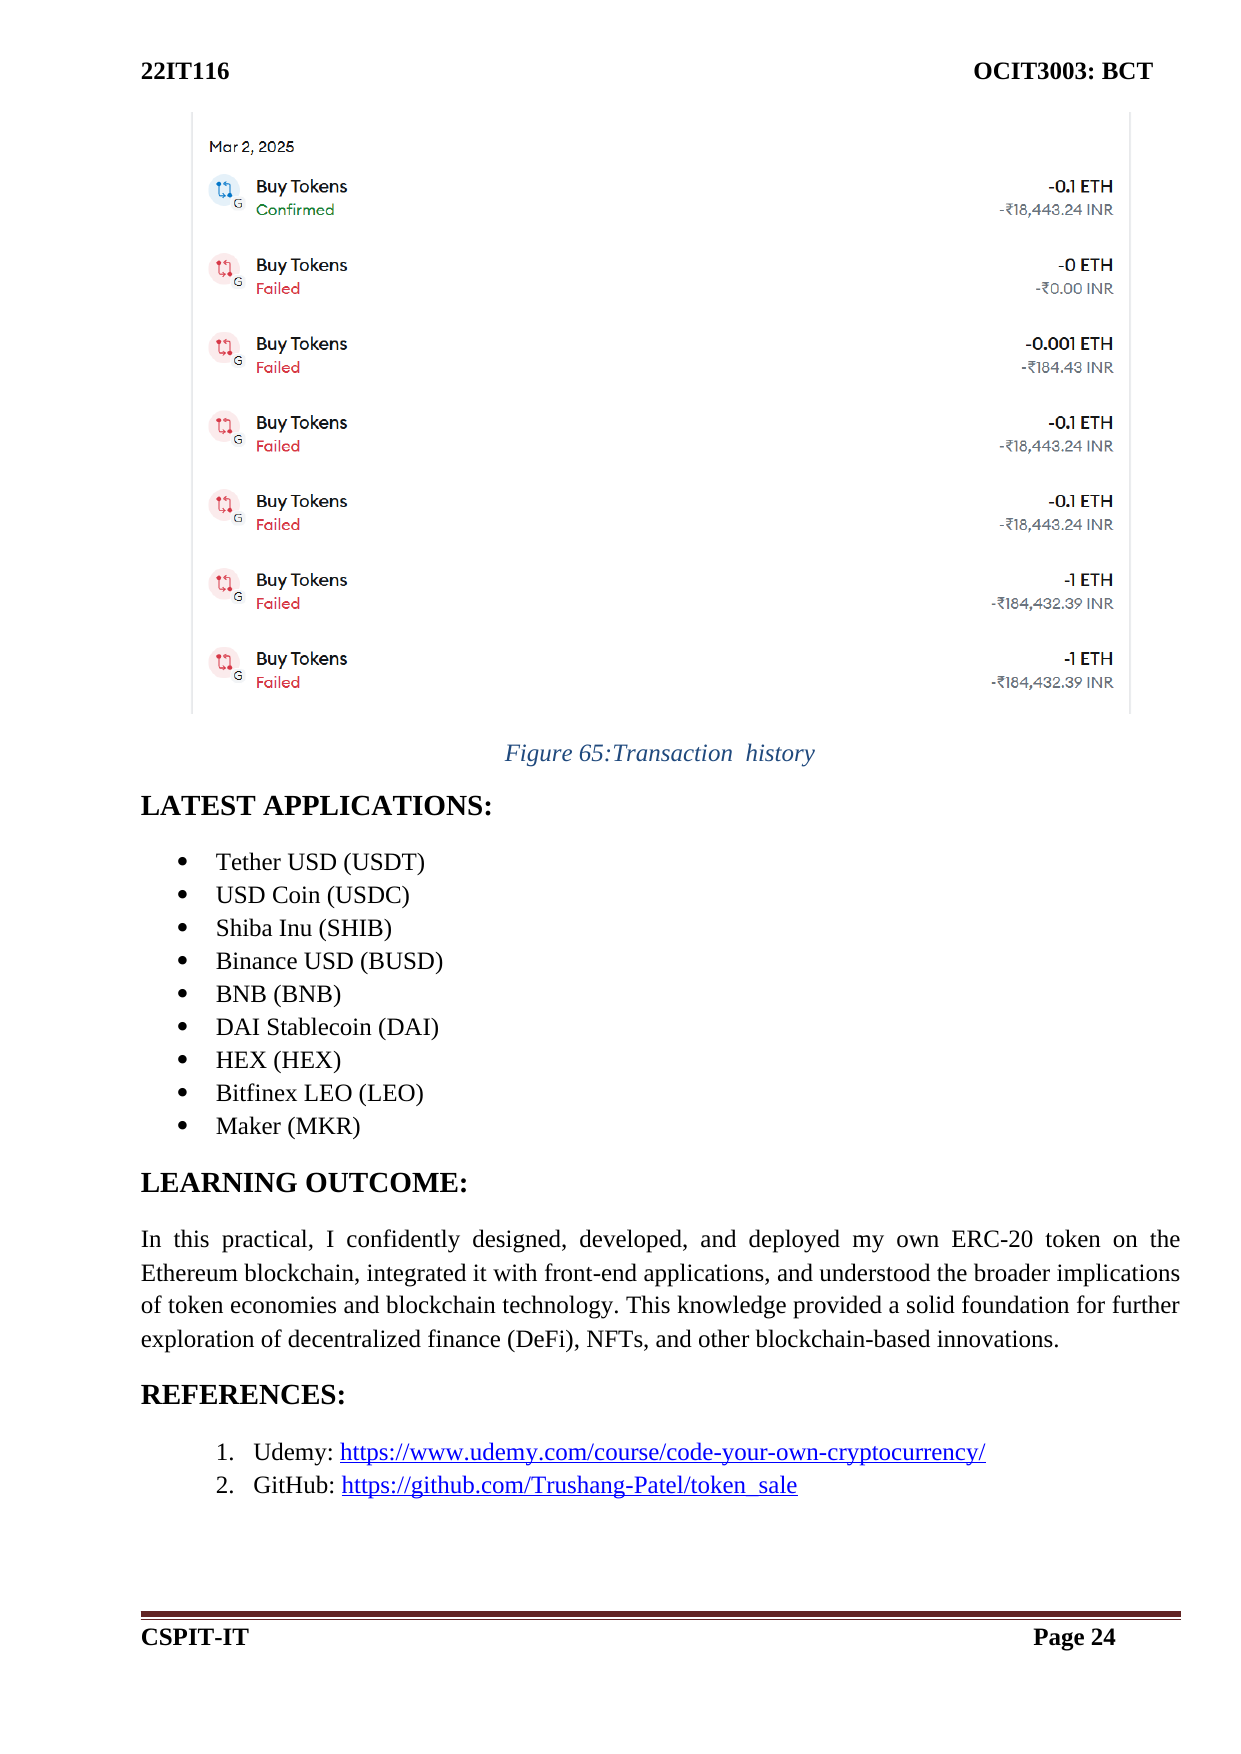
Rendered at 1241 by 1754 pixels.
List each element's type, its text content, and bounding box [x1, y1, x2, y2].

list Binance USD (BUSD) [178, 946, 1181, 975]
list BNB (BNB) [178, 979, 1181, 1008]
list Shiba Inu (SHIB) [178, 913, 1181, 942]
list HEX (HEX) [178, 1045, 1181, 1074]
list Maker (MKR) [178, 1111, 1181, 1140]
list Bitfinex LEO (LEO) [178, 1078, 1181, 1107]
list GitHub: https://github.com/Trushang-Patel/token_sale [216, 1470, 1181, 1499]
list USD Coin (USDC) [178, 880, 1181, 909]
text REFERENCES: [141, 1377, 1181, 1411]
list Udemy: https://www.udemy.com/course/code-your-own-cryptocurrency/ [216, 1437, 1181, 1466]
text In this practical, I confidently designed, developed, and deployed my own ERC-20 token on the Ethereum blockchain, integrated it with front-end applications, and understood the broader implications of token economies and blockchain technology. This knowledge provided a solid foundation for further exploration of decentralized finance (DeFi), NFTs, and other blockchain-based innovations. [141, 1224, 1181, 1352]
list DAI Stablecoin (DAI) [178, 1012, 1181, 1041]
picture [190, 112, 1132, 714]
text LEARNING OUTCOME: [141, 1165, 1181, 1199]
list Tether USD (USDT) [178, 847, 1181, 876]
text Figure 65:Transaction history [141, 738, 1181, 767]
text LATEST APPLICATIONS: [141, 788, 1181, 821]
